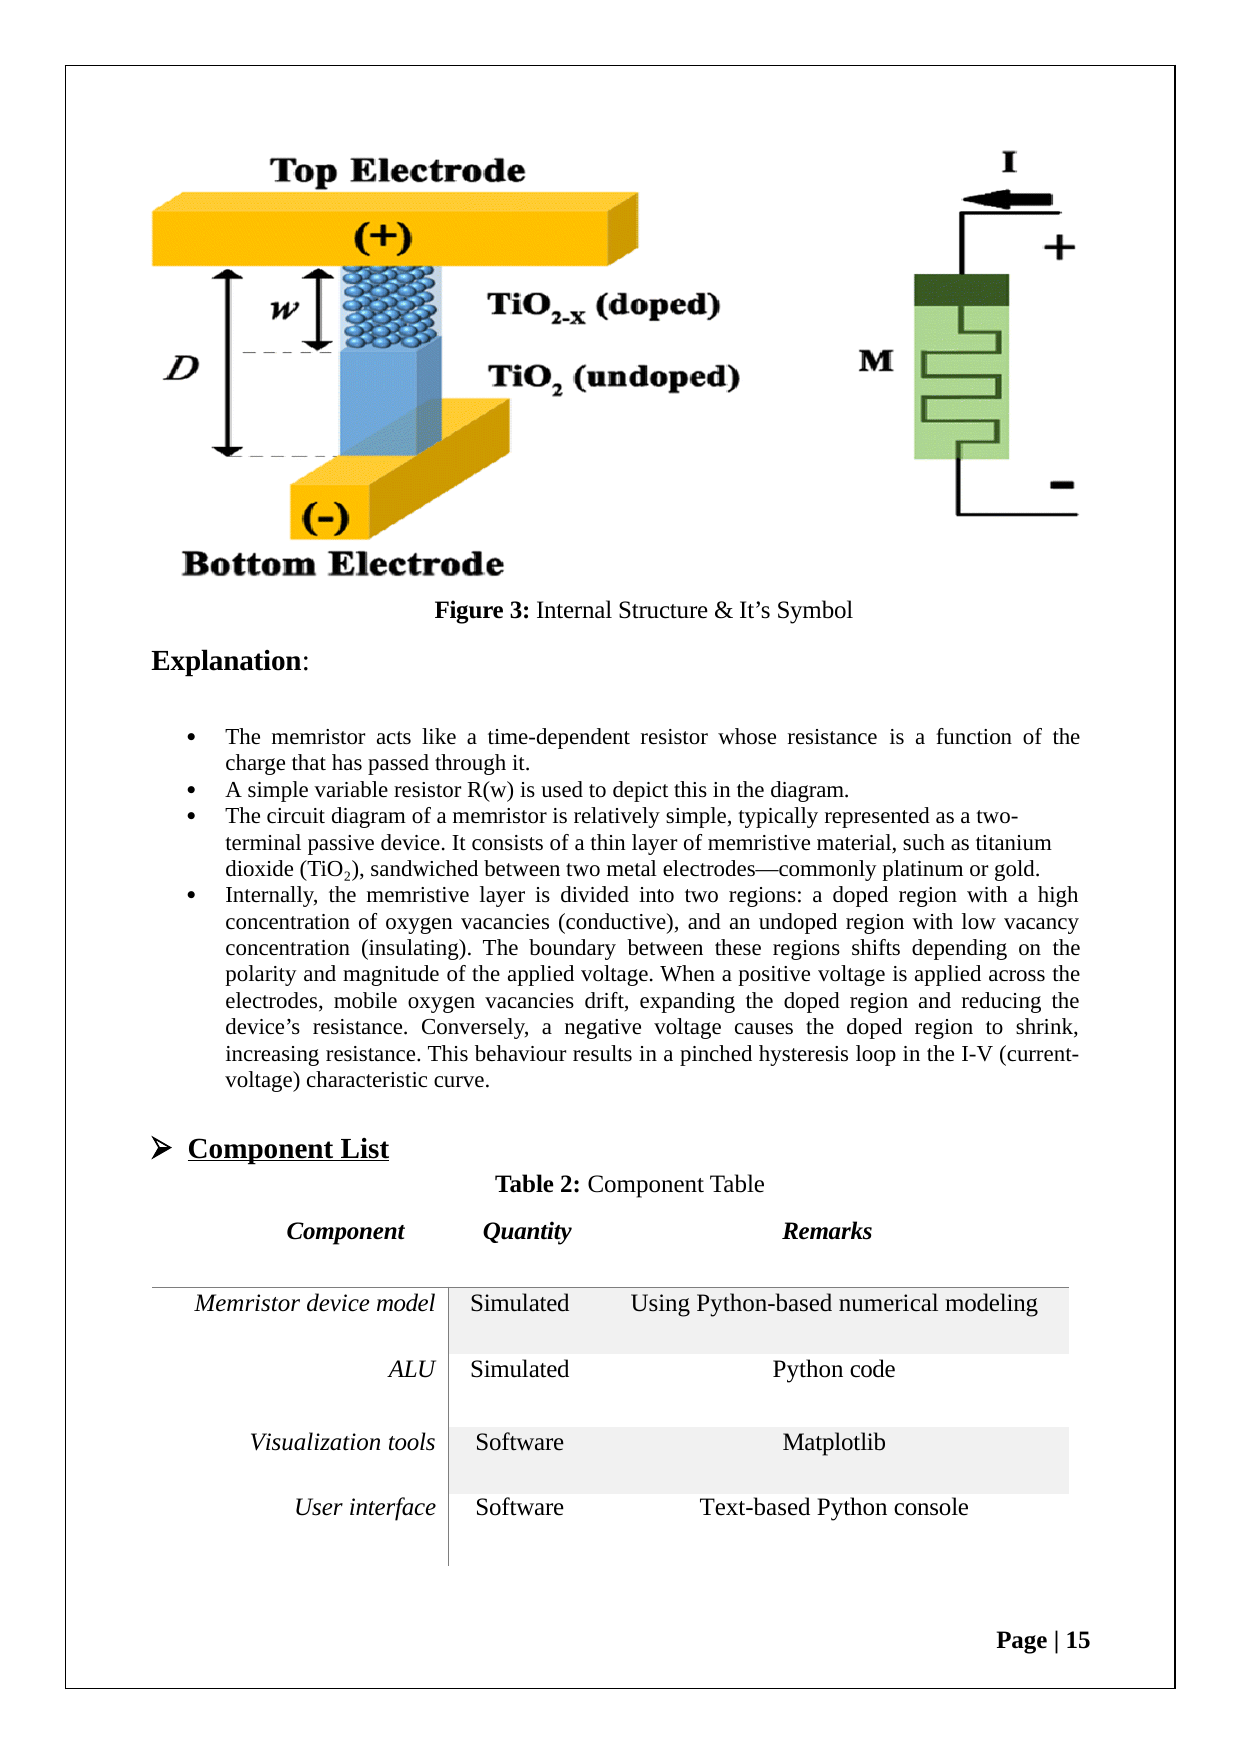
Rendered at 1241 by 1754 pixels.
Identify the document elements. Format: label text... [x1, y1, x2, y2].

table_cell Simulated [449, 1288, 580, 1354]
picture [150, 150, 1080, 577]
table_cell ALU [152, 1355, 448, 1427]
table_header Quantity [449, 1219, 580, 1287]
list Component List [150, 1131, 1124, 1164]
table_cell Matplotlib [580, 1427, 1069, 1494]
text Figure 3: Internal Structure & It’s Symbol [150, 595, 1090, 624]
table_cell Software [449, 1427, 580, 1494]
list Table 2: Component Table [135, 1169, 1124, 1198]
table_cell Text-based Python console [580, 1495, 1069, 1566]
table_cell Memristor device model [152, 1288, 448, 1354]
table_cell Software [449, 1495, 580, 1566]
table_cell User interface [152, 1495, 448, 1566]
table_cell Python code [580, 1355, 1069, 1427]
text Explanation: [151, 643, 1090, 676]
list The circuit diagram of a memristor is relatively simple, typically represented as a two-terminal passive device. It consists of a thin layer of memristive material, such as titanium dioxide (TiO₂), sandwiched between two metal electrodes—commonly platinum or gold. [188, 802, 1087, 881]
list A simple variable resistor R(w) is used to depict this in the diagram. [188, 776, 1080, 802]
list The memristor acts like a time-dependent resistor whose resistance is a function of the charge that has passed through it. [188, 724, 1080, 776]
table_header Remarks [580, 1219, 1069, 1287]
table_cell Using Python-based numerical modeling [580, 1288, 1069, 1354]
list Internally, the memristive layer is divided into two regions: a doped region with a high concentration of oxygen vacancies (conductive), and an undoped region with low vacancy concentration (insulating). The boundary between these regions shifts depending on the polarity and magnitude of the applied voltage. When a positive voltage is applied across the electrodes, mobile oxygen vacancies drift, expanding the doped region and reducing the device’s resistance. Conversely, a negative voltage causes the doped region to shrink, increasing resistance. This behaviour results in a pinched hysteresis loop in the I-V (current-voltage) characteristic curve. [188, 881, 1080, 1092]
table_cell Simulated [449, 1355, 580, 1427]
table_header Component [152, 1219, 448, 1287]
table_cell Visualization tools [152, 1427, 448, 1494]
